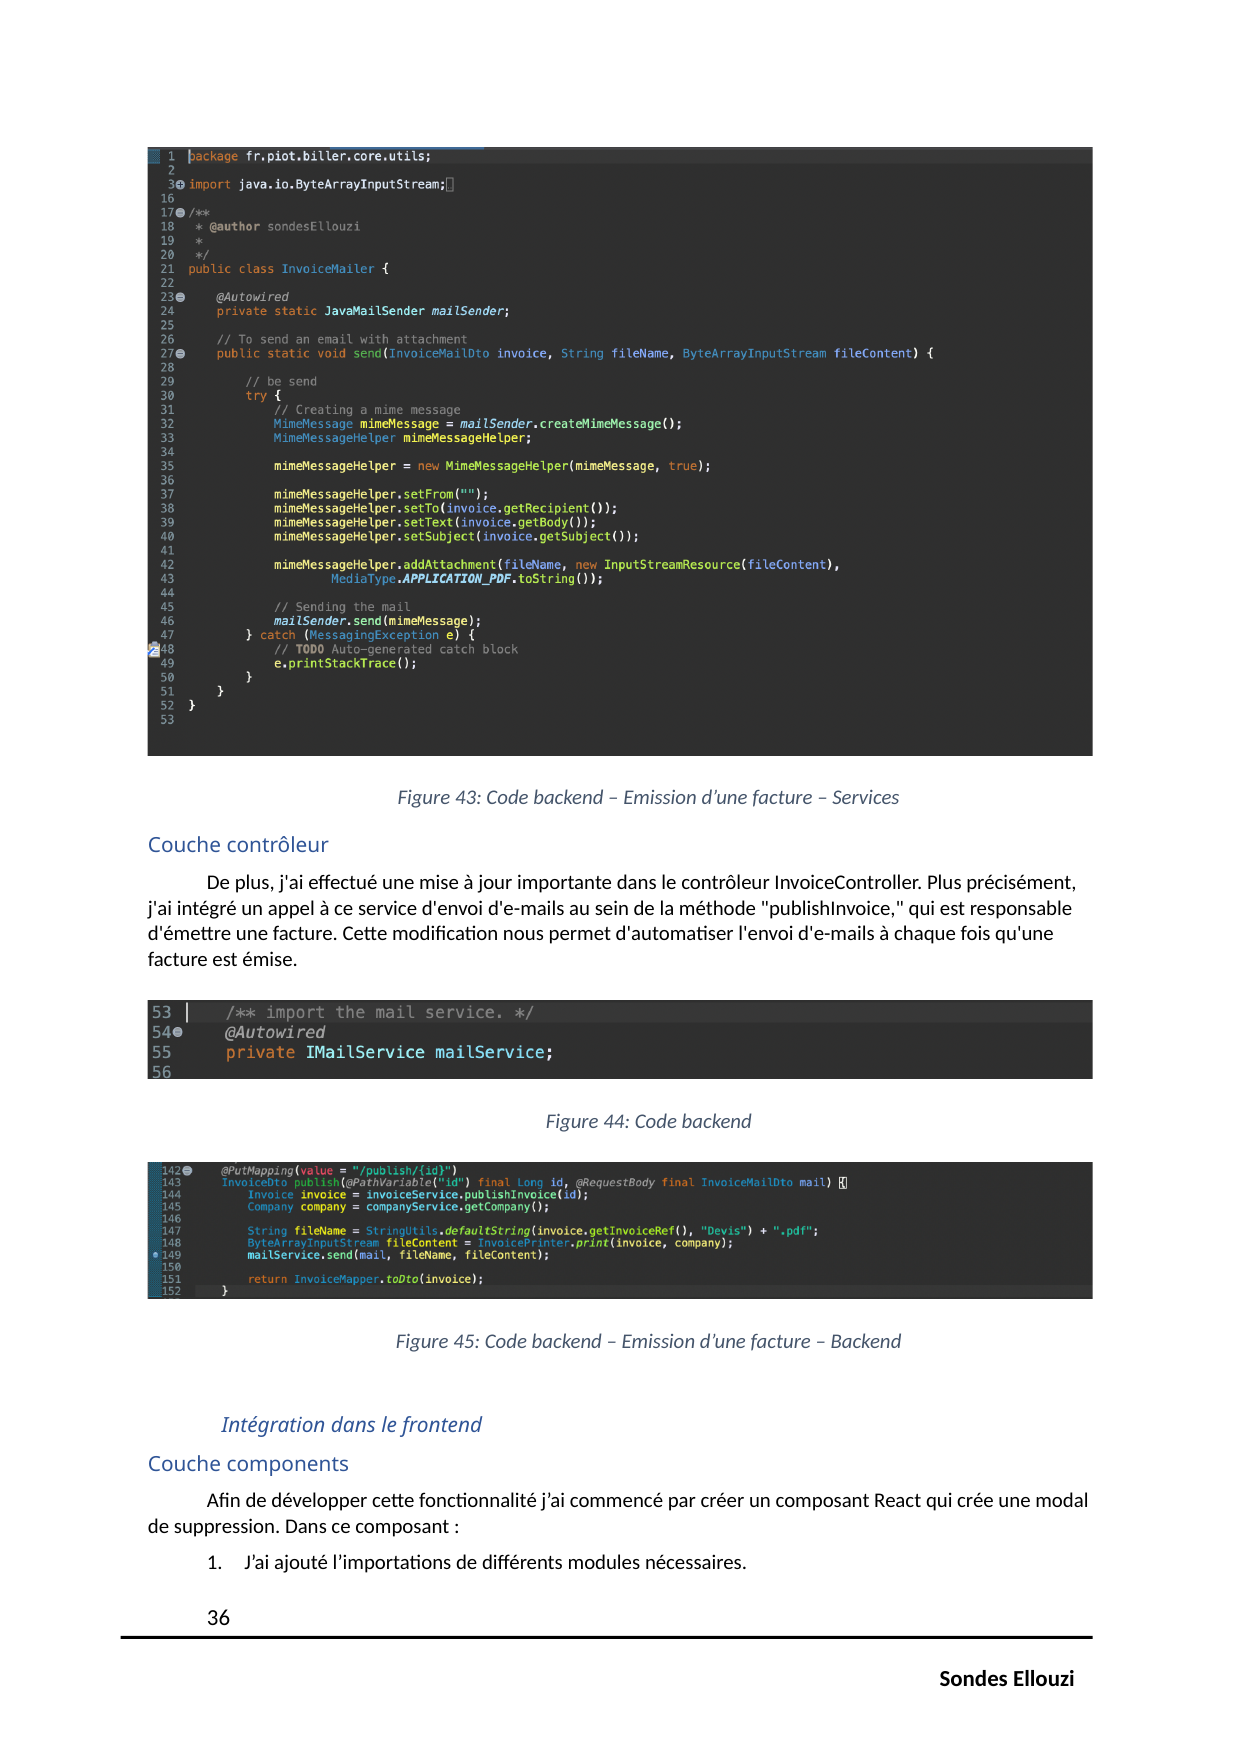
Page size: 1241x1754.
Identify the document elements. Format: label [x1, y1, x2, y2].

picture [147, 147, 1093, 756]
picture [147, 1162, 1093, 1299]
picture [147, 1000, 1093, 1079]
